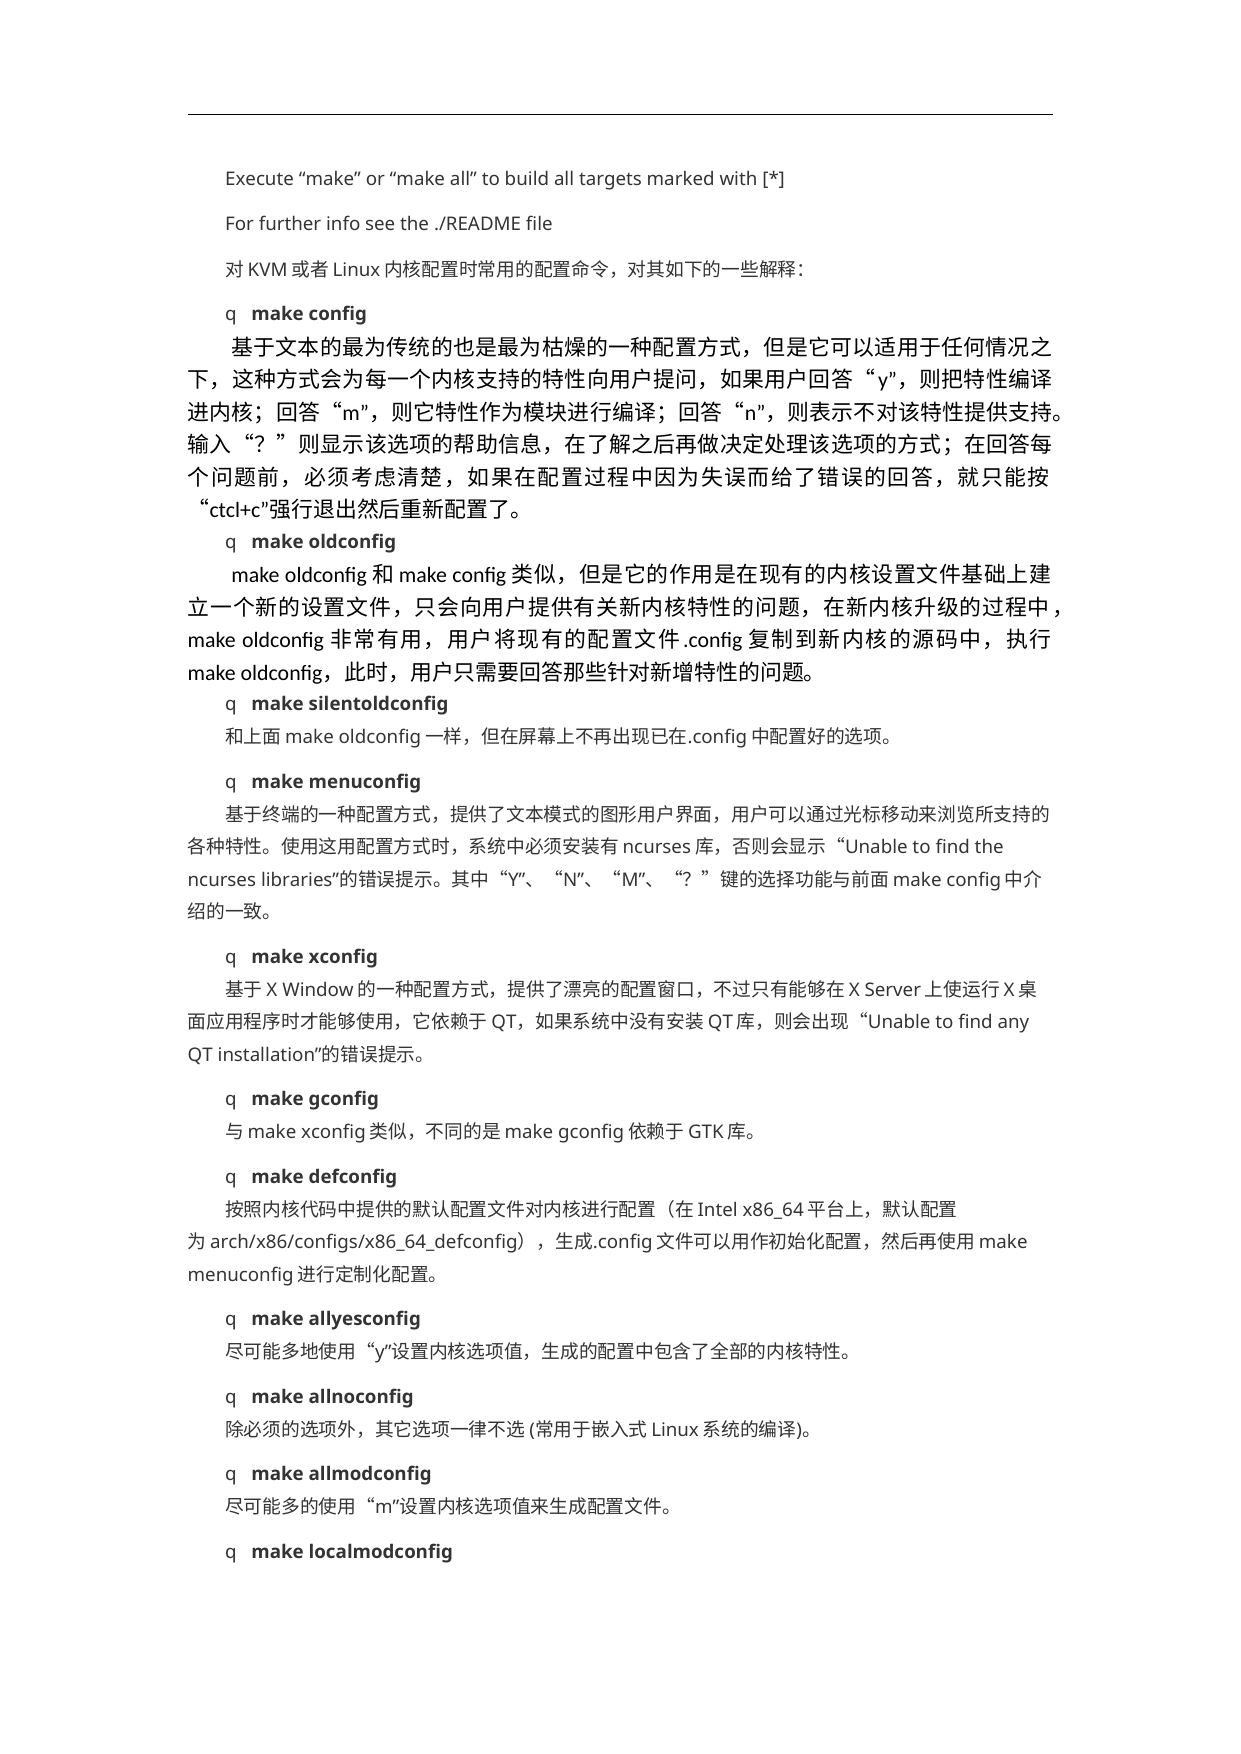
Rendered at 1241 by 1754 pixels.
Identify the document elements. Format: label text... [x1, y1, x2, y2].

text q make allyesconfig [187, 1302, 1053, 1334]
text 基于文本的最为传统的也是最为枯燥的一种配置方式，但是它可以适用于任何情况之下，这种方式会为每一个内核支持的特性向用户提问，如果用户回答“y”，则把特性编译进内核；回答“m”，则它特性作为模块进行编译；回答“n”，则表示不对该特性提供支持。输入“？”则显示该选项的帮助信息，在了解之后再做决定处理该选项的方式；在回答每个问题前，必须考虑清楚，如果在配置过程中因为失误而给了错误的回答，就只能按“ctcl+c”强行退出然后重新配置了。 [187, 329, 1053, 524]
text q make menuconfig [187, 764, 1053, 797]
text q make allmodconfig [187, 1457, 1053, 1489]
text q make gconfig [187, 1082, 1053, 1114]
text 和上面make oldconfig一样，但在屏幕上不再出现已在.config中配置好的选项。 [187, 719, 1053, 752]
text For further info see the ./README file [187, 207, 1053, 239]
text q make silentoldconfig [187, 687, 1053, 719]
text q make config [187, 297, 1053, 329]
text 与make xconfig类似，不同的是make gconfig依赖于GTK库。 [187, 1114, 1053, 1147]
text make oldconfig和make config类似，但是它的作用是在现有的内核设置文件基础上建立一个新的设置文件，只会向用户提供有关新内核特性的问题，在新内核升级的过程中，make oldconfig非常有用，用户将现有的配置文件.config复制到新内核的源码中，执行make oldconfig，此时，用户只需要回答那些针对新增特性的问题。 [187, 557, 1053, 687]
text 基于终端的一种配置方式，提供了文本模式的图形用户界面，用户可以通过光标移动来浏览所支持的各种特性。使用这用配置方式时，系统中必须安装有ncurses库，否则会显示“Unable to find the ncurses libraries”的错误提示。其中“Y”、“N”、“M”、“？”键的选择功能与前面make config中介绍的一致。 [187, 797, 1053, 927]
text 按照内核代码中提供的默认配置文件对内核进行配置（在Intel x86_64平台上，默认配置为arch/x86/configs/x86_64_defconfig），生成.config文件可以用作初始化配置，然后再使用make menuconfig进行定制化配置。 [187, 1192, 1053, 1289]
text Execute “make” or “make all” to build all targets marked with [*] [187, 162, 1053, 194]
text 对KVM或者Linux内核配置时常用的配置命令，对其如下的一些解释： [187, 252, 1053, 284]
text q make localmodconfig [187, 1534, 1053, 1567]
text 基于X Window的一种配置方式，提供了漂亮的配置窗口，不过只有能够在X Server上使运行X桌面应用程序时才能够使用，它依赖于QT，如果系统中没有安装QT库，则会出现“Unable to find any QT installation”的错误提示。 [187, 972, 1053, 1069]
text q make oldconfig [187, 524, 1053, 557]
text 尽可能多的使用“m”设置内核选项值来生成配置文件。 [187, 1489, 1053, 1522]
text q make allnoconfig [187, 1379, 1053, 1412]
text q make defconfig [187, 1159, 1053, 1192]
text 尽可能多地使用“y”设置内核选项值，生成的配置中包含了全部的内核特性。 [187, 1334, 1053, 1367]
text 除必须的选项外，其它选项一律不选 (常用于嵌入式Linux系统的编译)。 [187, 1412, 1053, 1444]
text q make xconfig [187, 939, 1053, 972]
